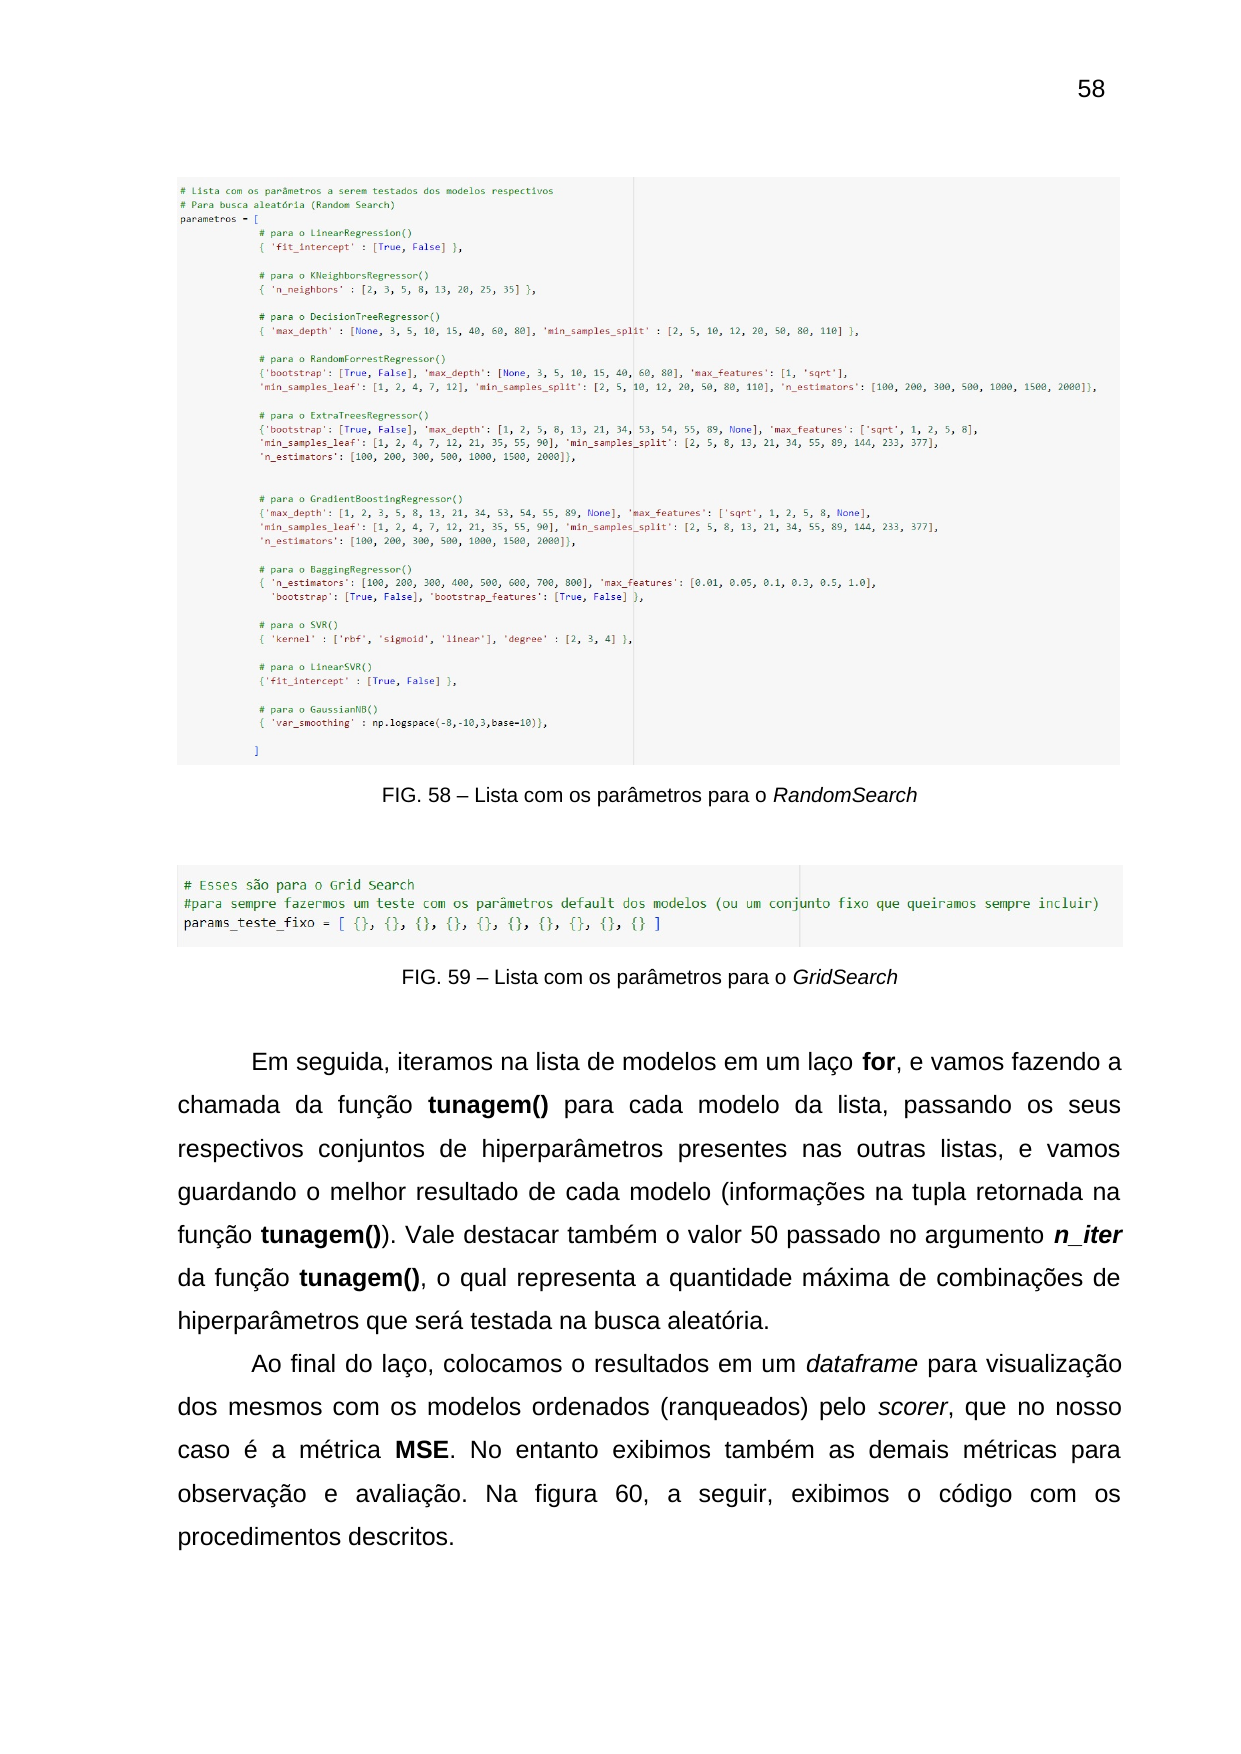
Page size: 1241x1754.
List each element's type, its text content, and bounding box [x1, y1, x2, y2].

text Ao final do laço, colocamos o resultados em um dataframe para visualização dos mesmos com os modelos ordenados (ranqueados) pelo scorer, que no nosso caso é a métrica MSE. No entanto exibimos também as demais métricas para observação e avaliação. Na figura 60, a seguir, exibimos o código com os procedimentos descritos. [177, 1349, 1122, 1551]
text Em seguida, iteramos na lista de modelos em um laço for, e vamos fazendo a chamada da função tunagem() para cada modelo da lista, passando os seus respectivos conjuntos de hiperparâmetros presentes nas outras listas, e vamos guardando o melhor resultado de cada modelo (informações na tupla retornada na função tunagem()). Vale destacar também o valor 50 passado no argumento n_iter da função tunagem(), o qual representa a quantidade máxima de combinações de hiperparâmetros que será testada na busca aleatória. [177, 1047, 1122, 1335]
picture [177, 177, 1120, 765]
text FIG. 59 – Lista com os parâmetros para o GridSearch [177, 961, 1122, 990]
picture [177, 865, 1123, 947]
text FIG. 58 – Lista com os parâmetros para o RandomSearch [177, 779, 1122, 808]
